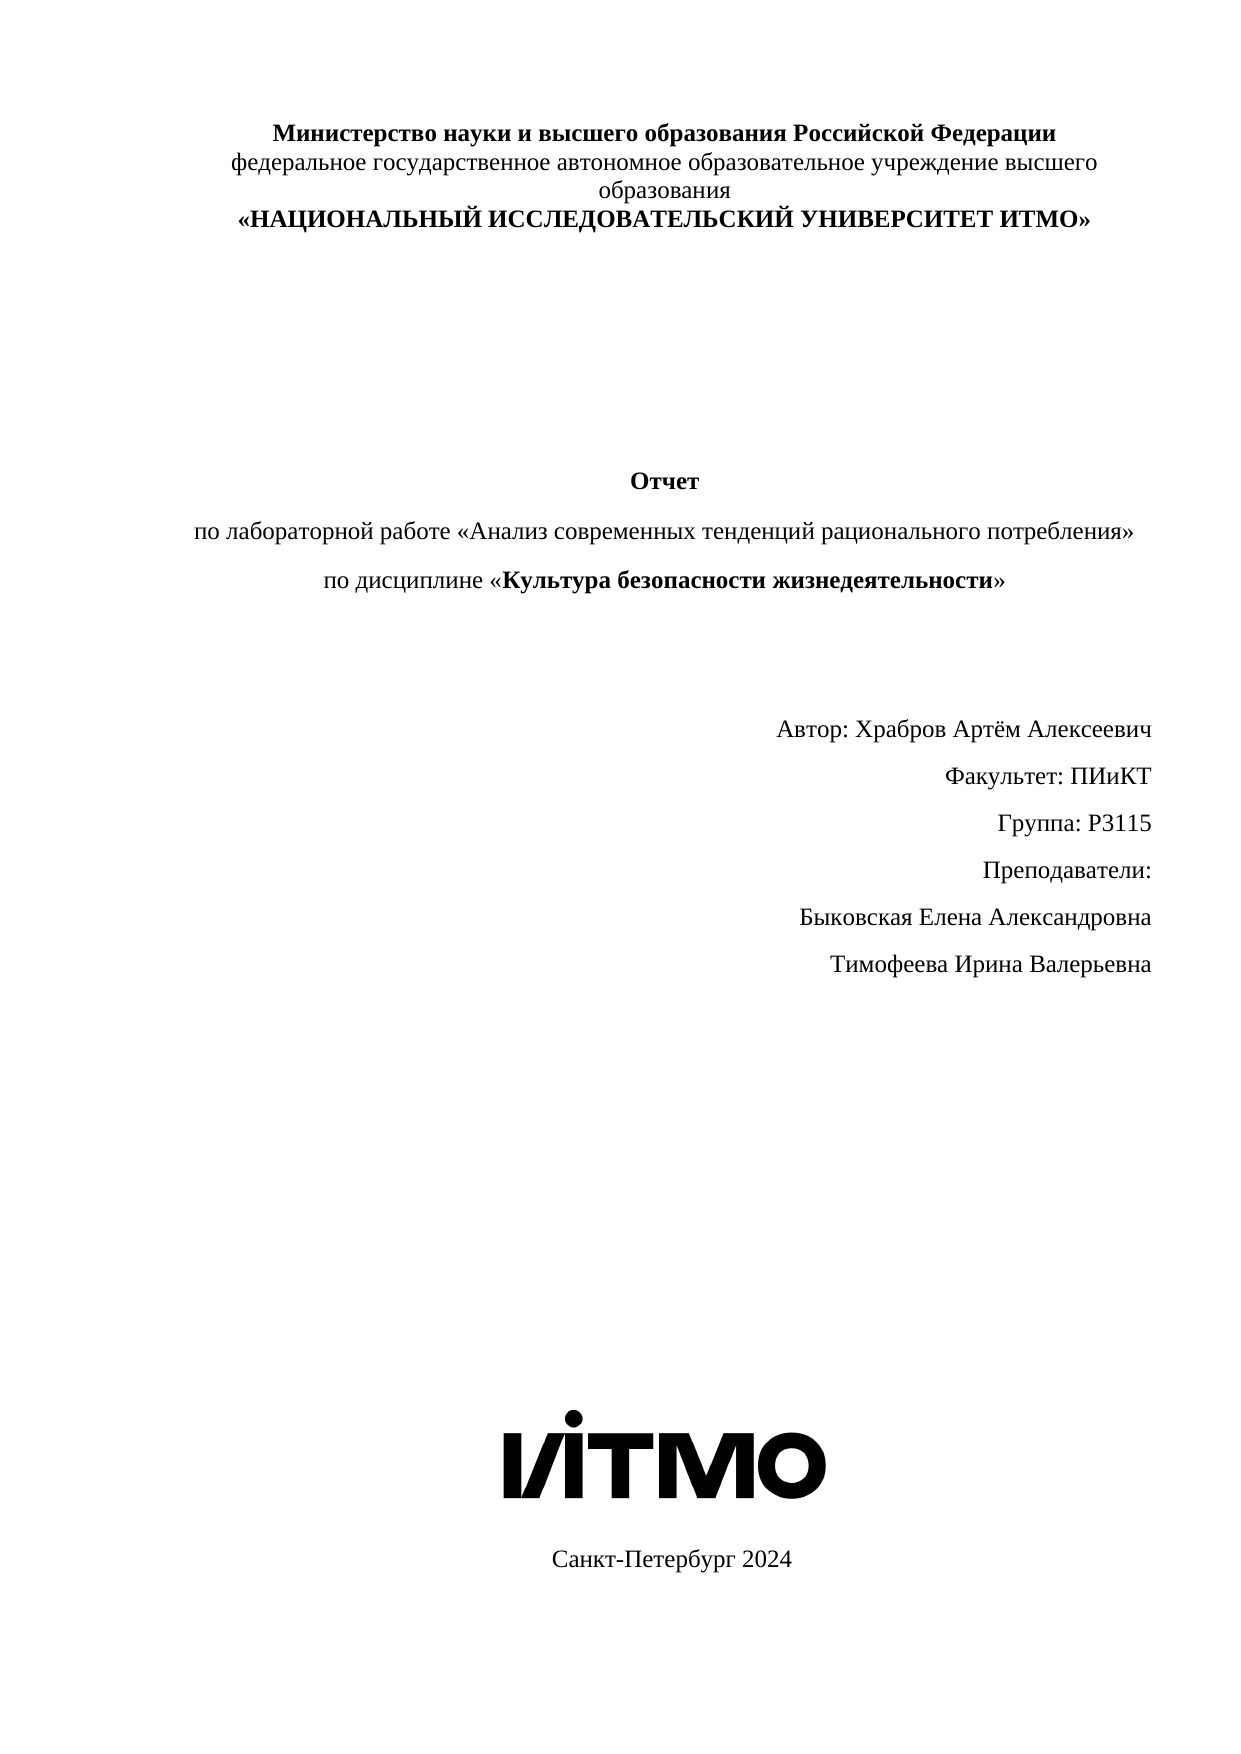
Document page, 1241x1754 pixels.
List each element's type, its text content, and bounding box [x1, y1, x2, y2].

text Автор: Храбров Артём Алексеевич [177, 714, 1152, 743]
text по дисциплине «Культура безопасности жизнедеятельности» [177, 565, 1152, 594]
text Тимофеева Ирина Валерьевна [177, 949, 1152, 978]
text Отчет [177, 466, 1152, 495]
text Группа: Р3115 [177, 808, 1152, 837]
picture [488, 1384, 841, 1524]
text «НАЦИОНАЛЬНЫЙ ИССЛЕДОВАТЕЛЬСКИЙ УНИВЕРСИТЕТ ИТМО» [177, 204, 1152, 233]
text Министерство науки и высшего образования Российской Федерации [177, 118, 1152, 147]
text федеральное государственное автономное образовательное учреждение высшего образования [177, 147, 1152, 204]
text Факультет: ПИиКТ [177, 761, 1152, 790]
text Санкт-Петербург 2024 [177, 1544, 1152, 1573]
text Преподаватели: [177, 855, 1152, 884]
text по лабораторной работе «Анализ современных тенденций рационального потребления» [177, 516, 1152, 544]
text Быковская Елена Александровна [177, 902, 1152, 931]
